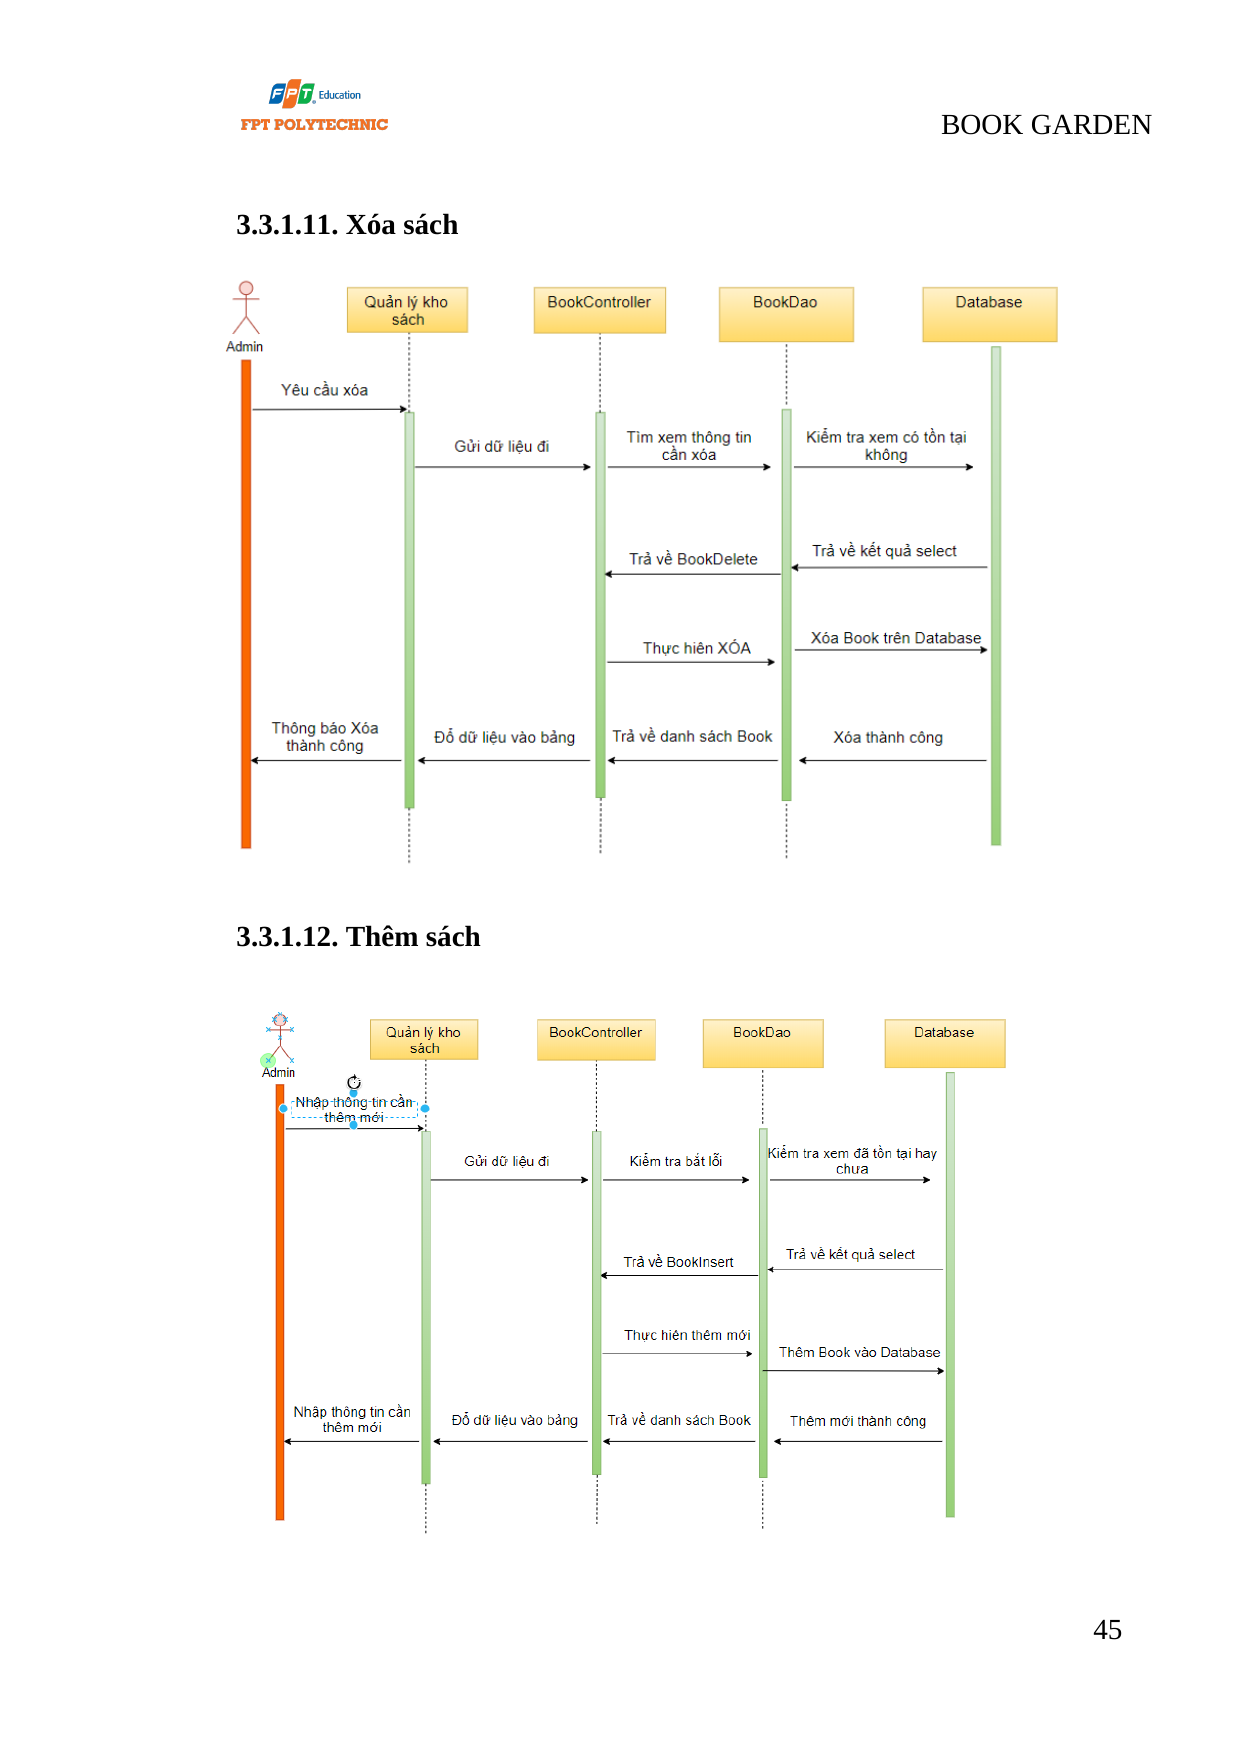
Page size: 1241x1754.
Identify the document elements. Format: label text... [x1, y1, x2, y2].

picture [217, 983, 1061, 1552]
picture [171, 251, 1109, 886]
subtitle Xóa sách [236, 207, 1122, 240]
picture [236, 75, 393, 135]
